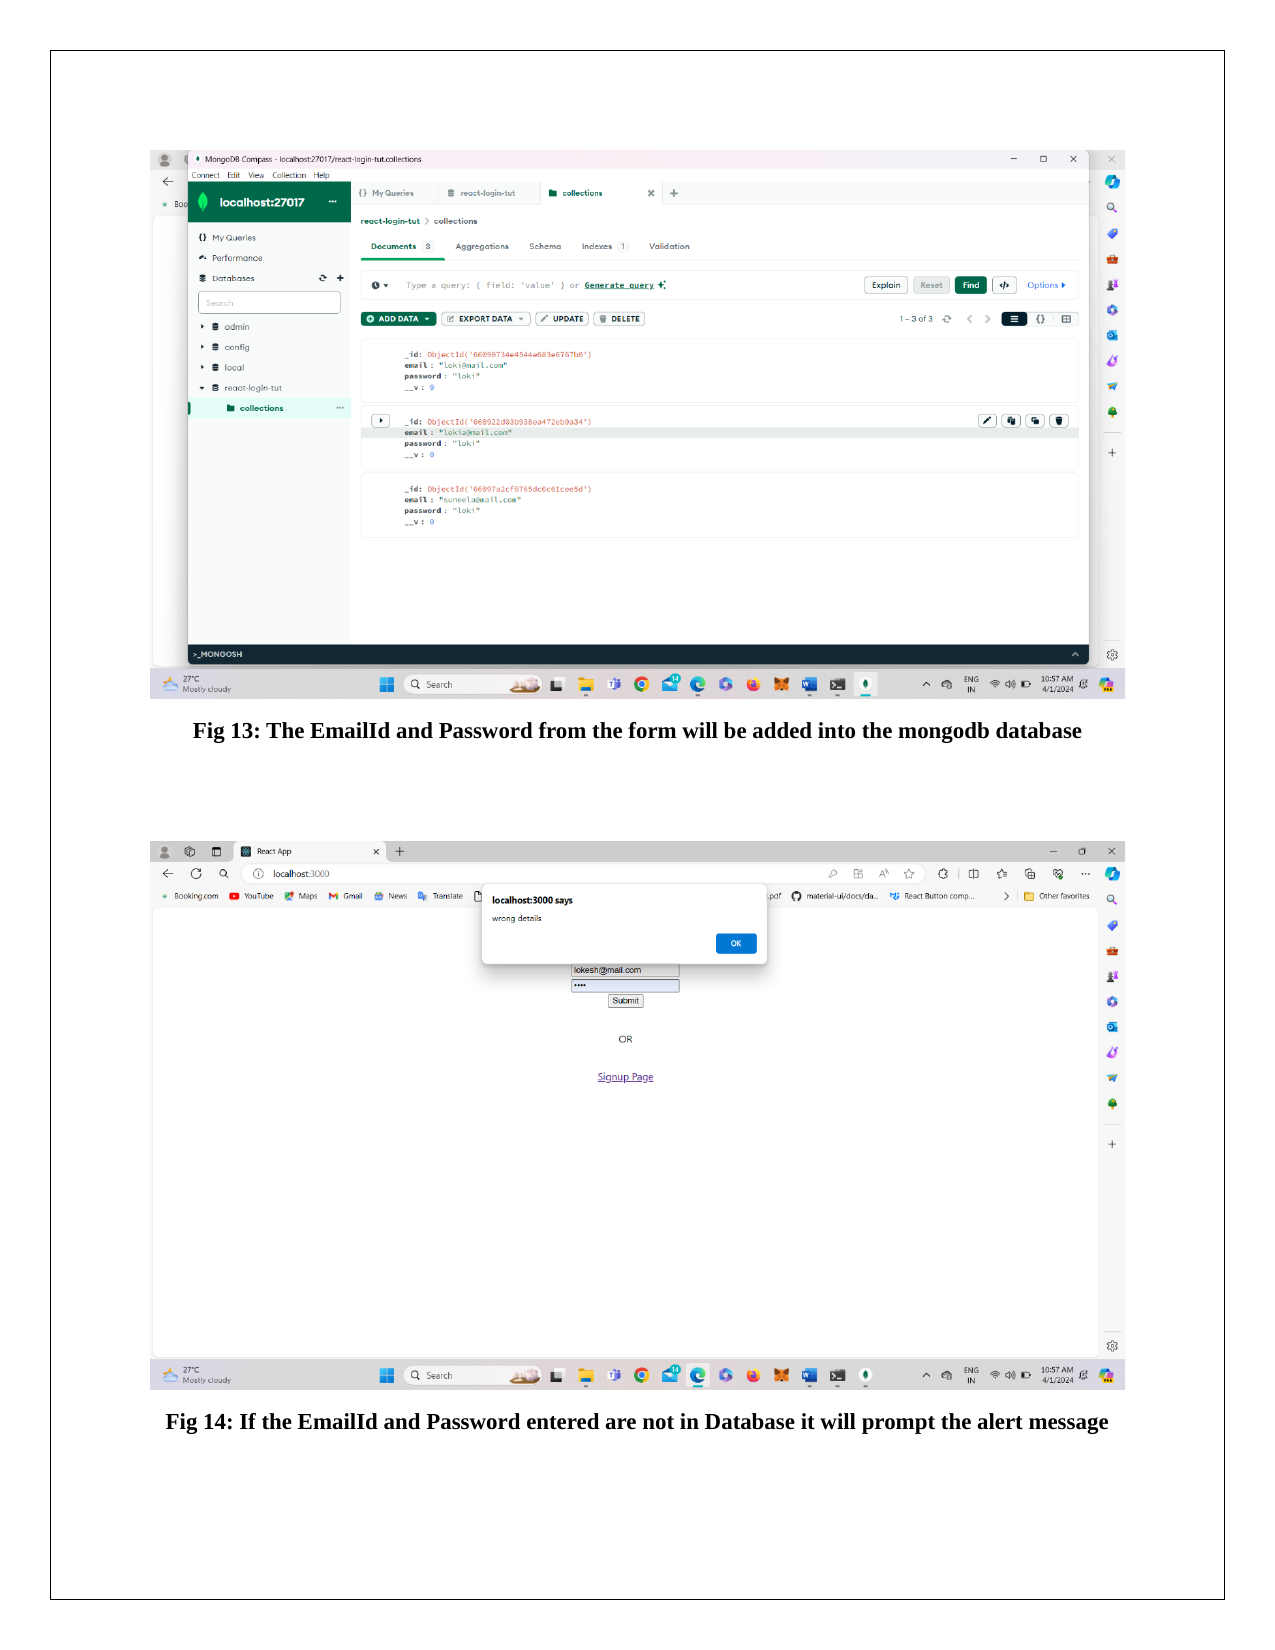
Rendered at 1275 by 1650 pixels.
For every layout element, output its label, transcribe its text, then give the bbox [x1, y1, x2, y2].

picture [150, 841, 1125, 1390]
text Fig 14: If the EmailId and Password entered are not in Database it will prompt the alert message [150, 1408, 1125, 1435]
text Fig 13: The EmailId and Password from the form will be added into the mongodb database [150, 717, 1125, 744]
picture [150, 150, 1125, 699]
